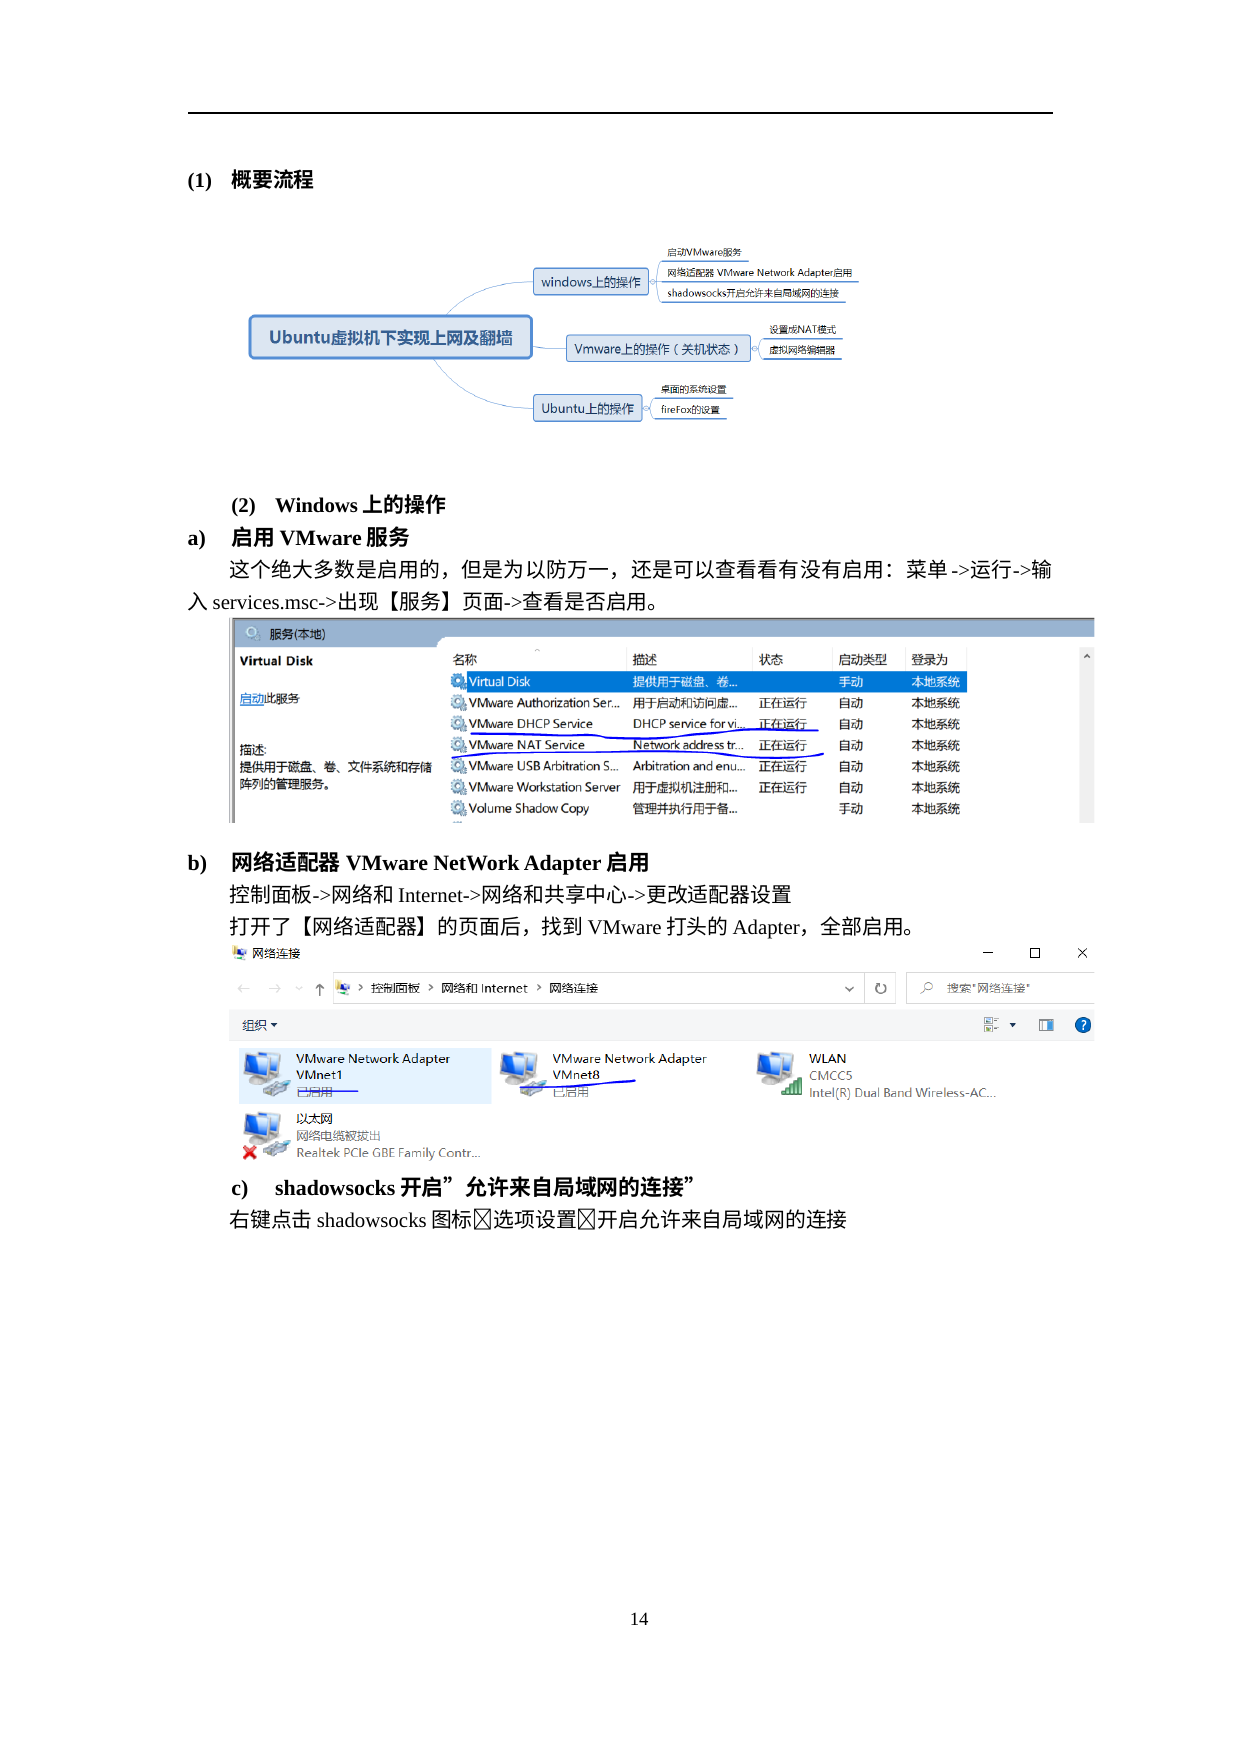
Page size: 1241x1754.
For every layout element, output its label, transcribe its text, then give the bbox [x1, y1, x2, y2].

subtitle Windows上的操作 [231, 487, 1053, 519]
text 控制面板->网络和Internet->网络和共享中心->更改适配器设置 [187, 877, 1053, 909]
picture [229, 617, 1095, 823]
picture [229, 942, 1095, 1165]
text 这个绝大多数是启用的，但是为以防万一，还是可以查看看有没有启用：菜单->运行->输入services.msc->出现【服务】页面->查看是否启用。 [187, 552, 1053, 617]
subtitle shadowsocks开启”允许来自局域网的连接” [231, 1169, 1053, 1202]
picture [229, 194, 925, 464]
subtitle 概要流程 [187, 162, 1053, 194]
subtitle 网络适配器 VMware NetWork Adapter启用 [187, 844, 1053, 877]
text 右键点击shadowsocks图标选项设置开启允许来自局域网的连接 [187, 1202, 1053, 1234]
subtitle 启用VMware服务 [187, 519, 1053, 552]
text 打开了【网络适配器】的页面后，找到VMware打头的Adapter，全部启用。 [187, 909, 1053, 942]
